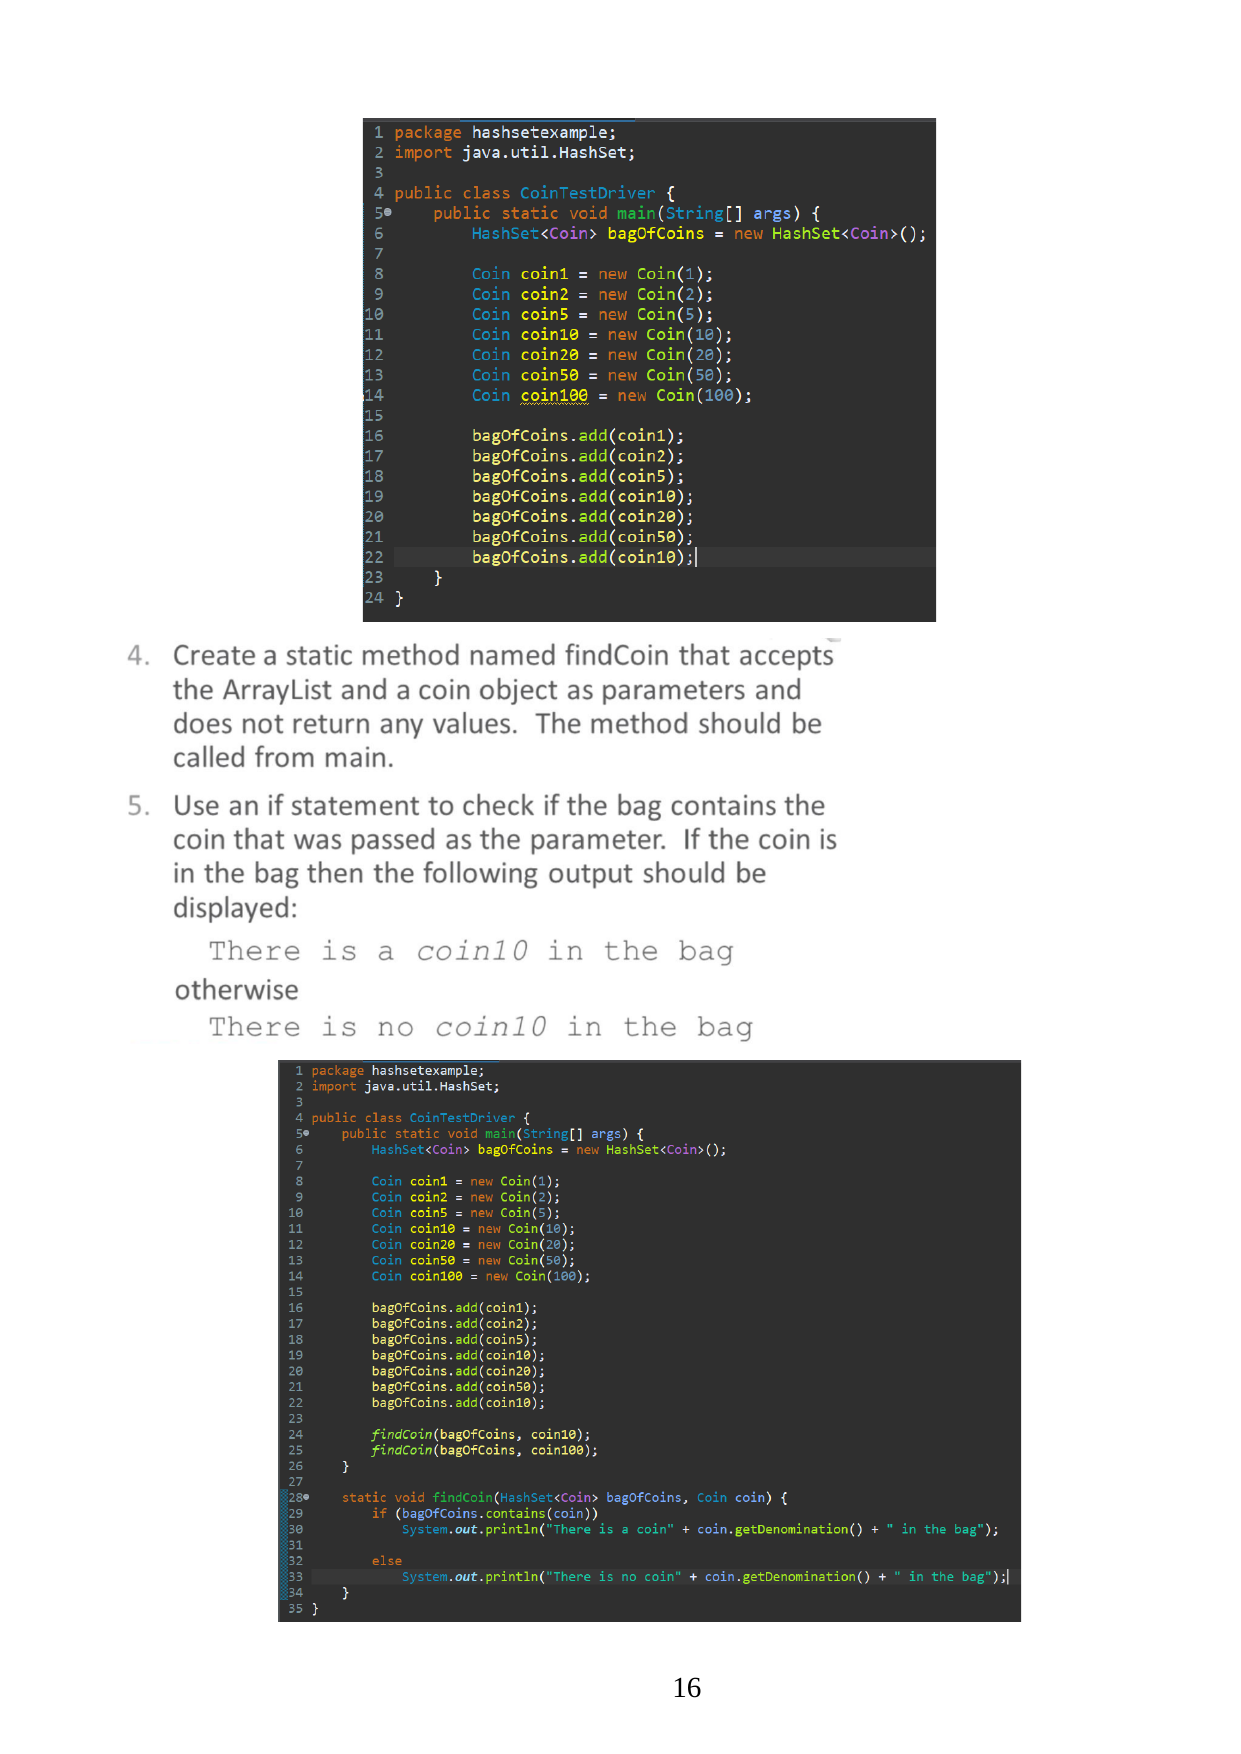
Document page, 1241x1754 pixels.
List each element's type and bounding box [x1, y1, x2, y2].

picture [362, 118, 937, 622]
picture [278, 1060, 1022, 1622]
picture [118, 638, 842, 1044]
